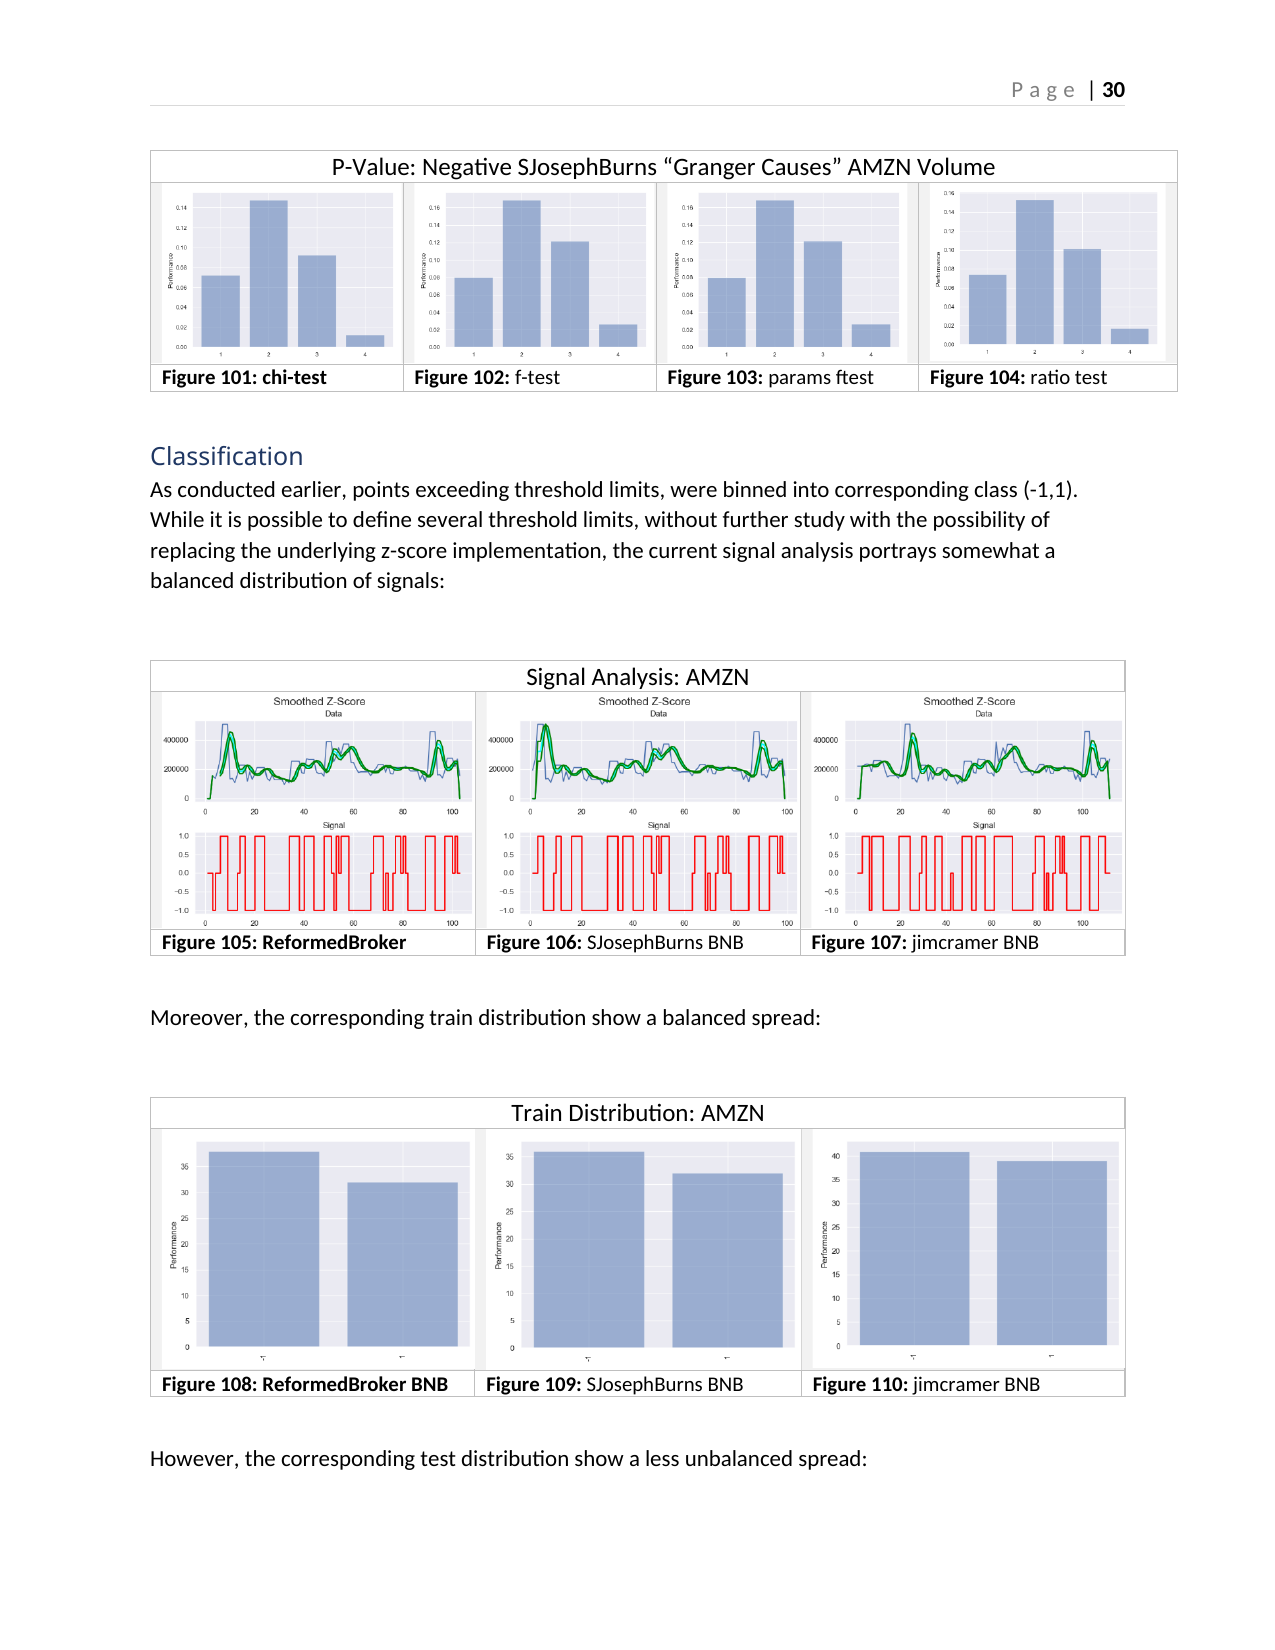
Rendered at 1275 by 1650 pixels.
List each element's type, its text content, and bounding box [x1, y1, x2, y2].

text However, the corresponding test distribution show a less unbalanced spread: [150, 1444, 1125, 1472]
table_cell Figure 107: jimcramer BNB [801, 930, 1124, 955]
table_cell Figure 109: SJosephBurns BNB [475, 1371, 801, 1396]
table_header Train Distribution: AMZN [151, 1098, 1124, 1128]
table_cell [657, 183, 667, 363]
table_cell Figure 101: chi-test [151, 365, 403, 391]
picture [486, 692, 800, 929]
table_cell [919, 183, 1177, 363]
picture [811, 692, 1125, 929]
picture [161, 1129, 475, 1369]
table_header Signal Analysis: AMZN [151, 661, 1124, 691]
table_cell [801, 692, 811, 928]
table_cell Figure 108: ReformedBroker BNB [151, 1371, 474, 1396]
table_cell [802, 1129, 1124, 1370]
table_cell Figure 103: params ftest [657, 365, 918, 391]
table_cell Figure 105: ReformedBroker [151, 930, 475, 955]
picture [161, 692, 476, 929]
table_cell Figure 110: jimcramer BNB [802, 1371, 1124, 1396]
table_cell [908, 183, 918, 363]
picture [414, 183, 655, 364]
picture [929, 183, 1166, 361]
subtitle Classification [150, 438, 1125, 473]
table_cell [475, 1129, 486, 1370]
picture [667, 183, 908, 364]
table_cell Figure 104: ratio test [919, 365, 1177, 391]
picture [161, 183, 402, 364]
table_cell [151, 183, 161, 363]
table_cell [404, 183, 414, 363]
picture [486, 1129, 802, 1370]
table_cell Figure 106: SJosephBurns BNB [476, 930, 800, 955]
table_header P-Value: Negative SJosephBurns “Granger Causes” AMZN Volume [151, 151, 1177, 182]
table_cell [151, 692, 161, 928]
table_cell [151, 1129, 474, 1370]
table_cell [476, 692, 486, 928]
text As conducted earlier, points exceeding threshold limits, were binned into corresponding class (-1,1). While it is possible to define several threshold limits, without further study with the possibility of replacing the underlying z-score implementation, the current signal analysis portrays somewhat a balanced distribution of signals: [150, 475, 1125, 594]
picture [812, 1129, 1125, 1368]
text Moreover, the corresponding train distribution show a balanced spread: [150, 1003, 1125, 1031]
table_cell Figure 102: f-test [404, 365, 656, 391]
